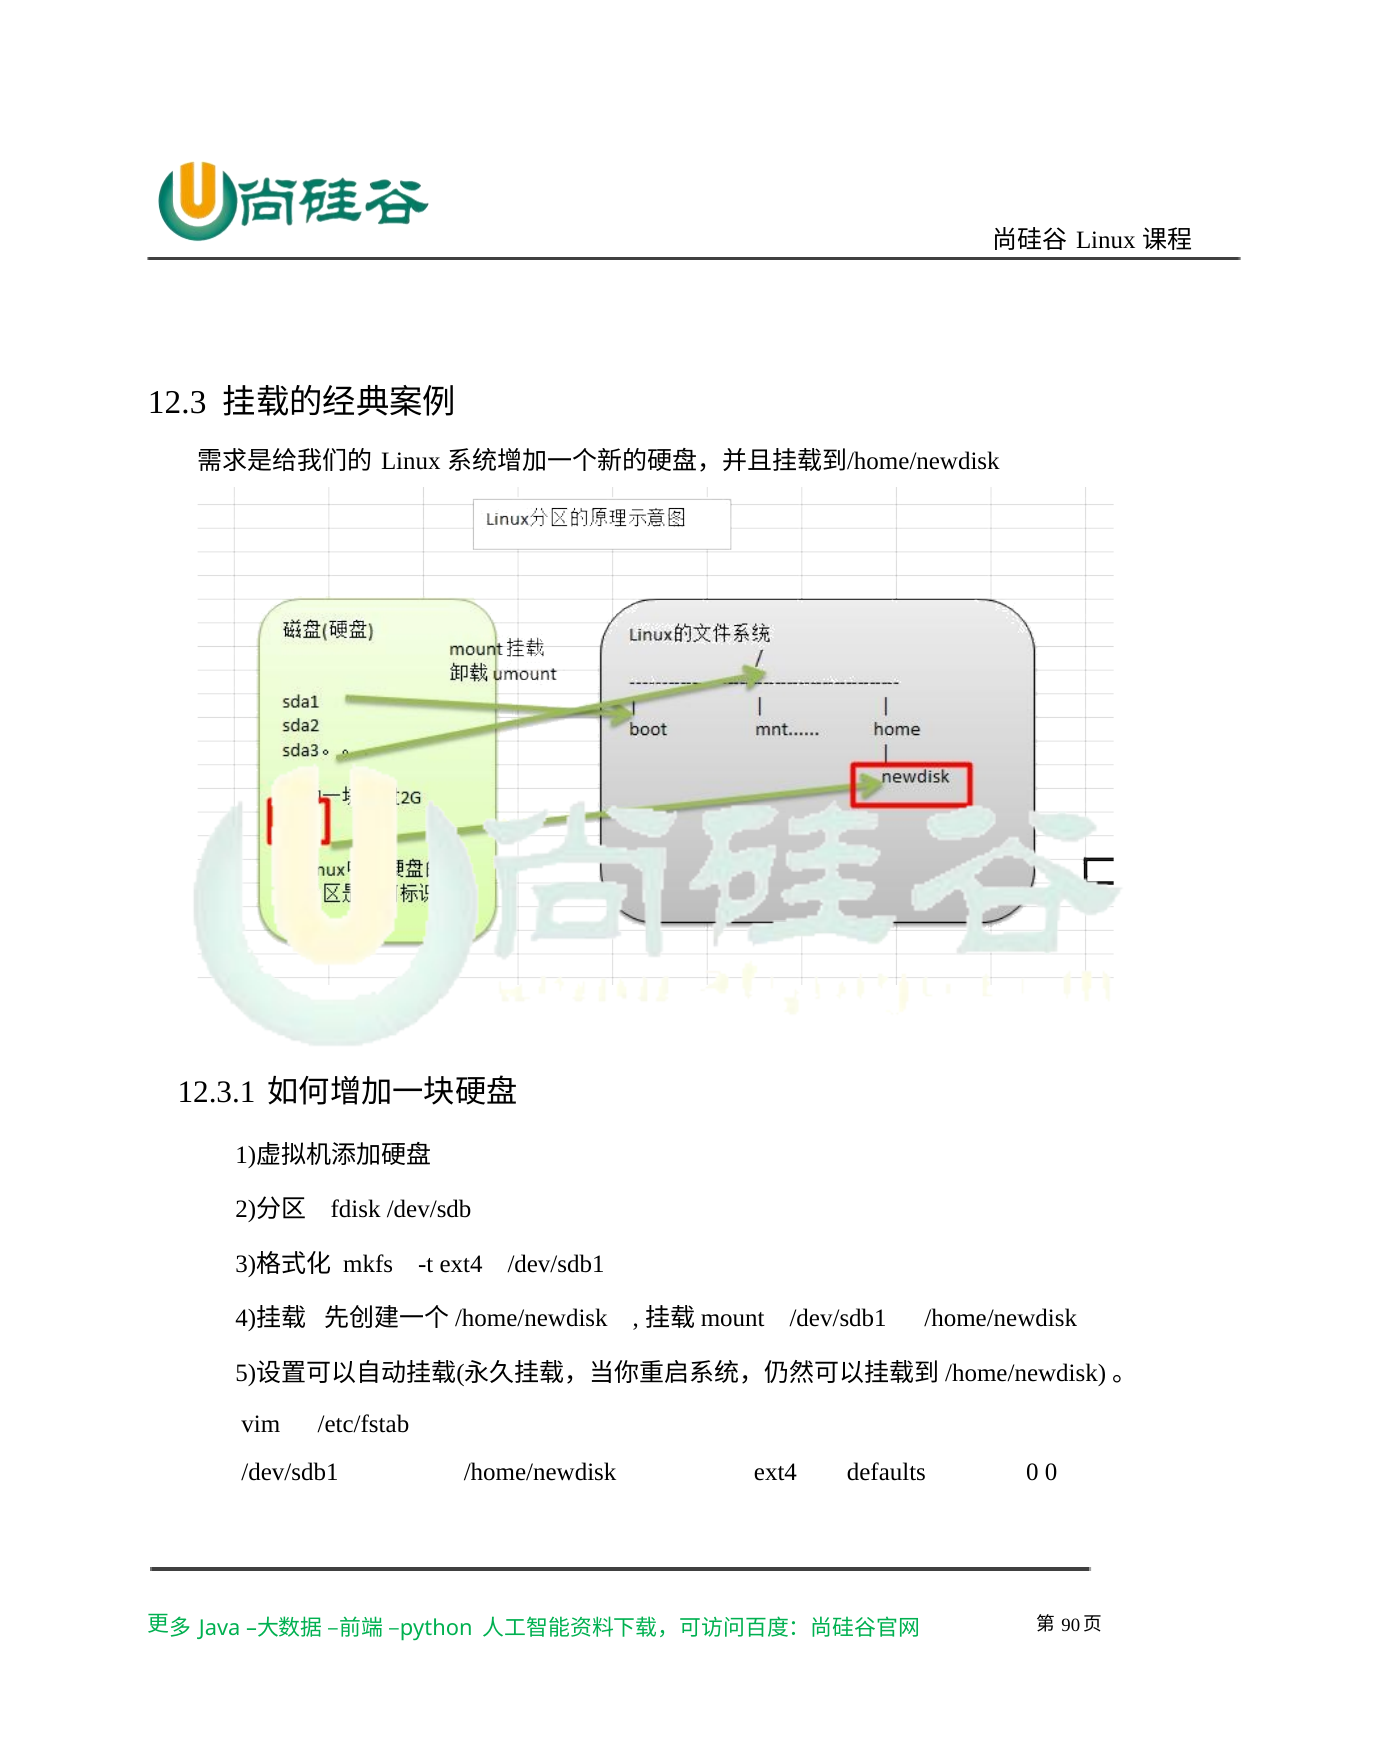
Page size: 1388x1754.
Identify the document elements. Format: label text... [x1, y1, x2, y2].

text 1)虚拟机添加硬盘 [235, 1134, 1335, 1170]
text 2)分区 fdisk /dev/sdb [235, 1189, 1335, 1225]
text 更多Java –大数据 –前端 –python人工智能资料下载，可访问百度：尚硅谷官网 第90页 [148, 1605, 1335, 1643]
text vim /etc/fstab [241, 1409, 1335, 1437]
text 5)设置可以自动挂载(永久挂载，当你重启系统，仍然可以挂载到 /home/newdisk) 。 [235, 1352, 1335, 1389]
picture [147, 487, 1239, 1089]
text 尚硅谷Linux 课程 [993, 224, 1335, 255]
text /dev/sdb1 /home/newdisk ext4 defaults 0 0 [241, 1457, 1335, 1486]
picture [150, 1567, 1092, 1571]
text 4)挂载 先创建一个 /home/newdisk , 挂载 mount /dev/sdb1 /home/newdisk [235, 1298, 1335, 1334]
list 挂载的经典案例 [148, 374, 1335, 423]
text 需求是给我们的Linux 系统增加一个新的硬盘，并且挂载到/home/newdisk [198, 444, 1335, 476]
text 12.3.1 如何增加一块硬盘 [177, 1066, 1335, 1111]
picture [147, 153, 436, 249]
text 3)格式化 mkfs -t ext4 /dev/sdb1 [235, 1243, 1335, 1279]
